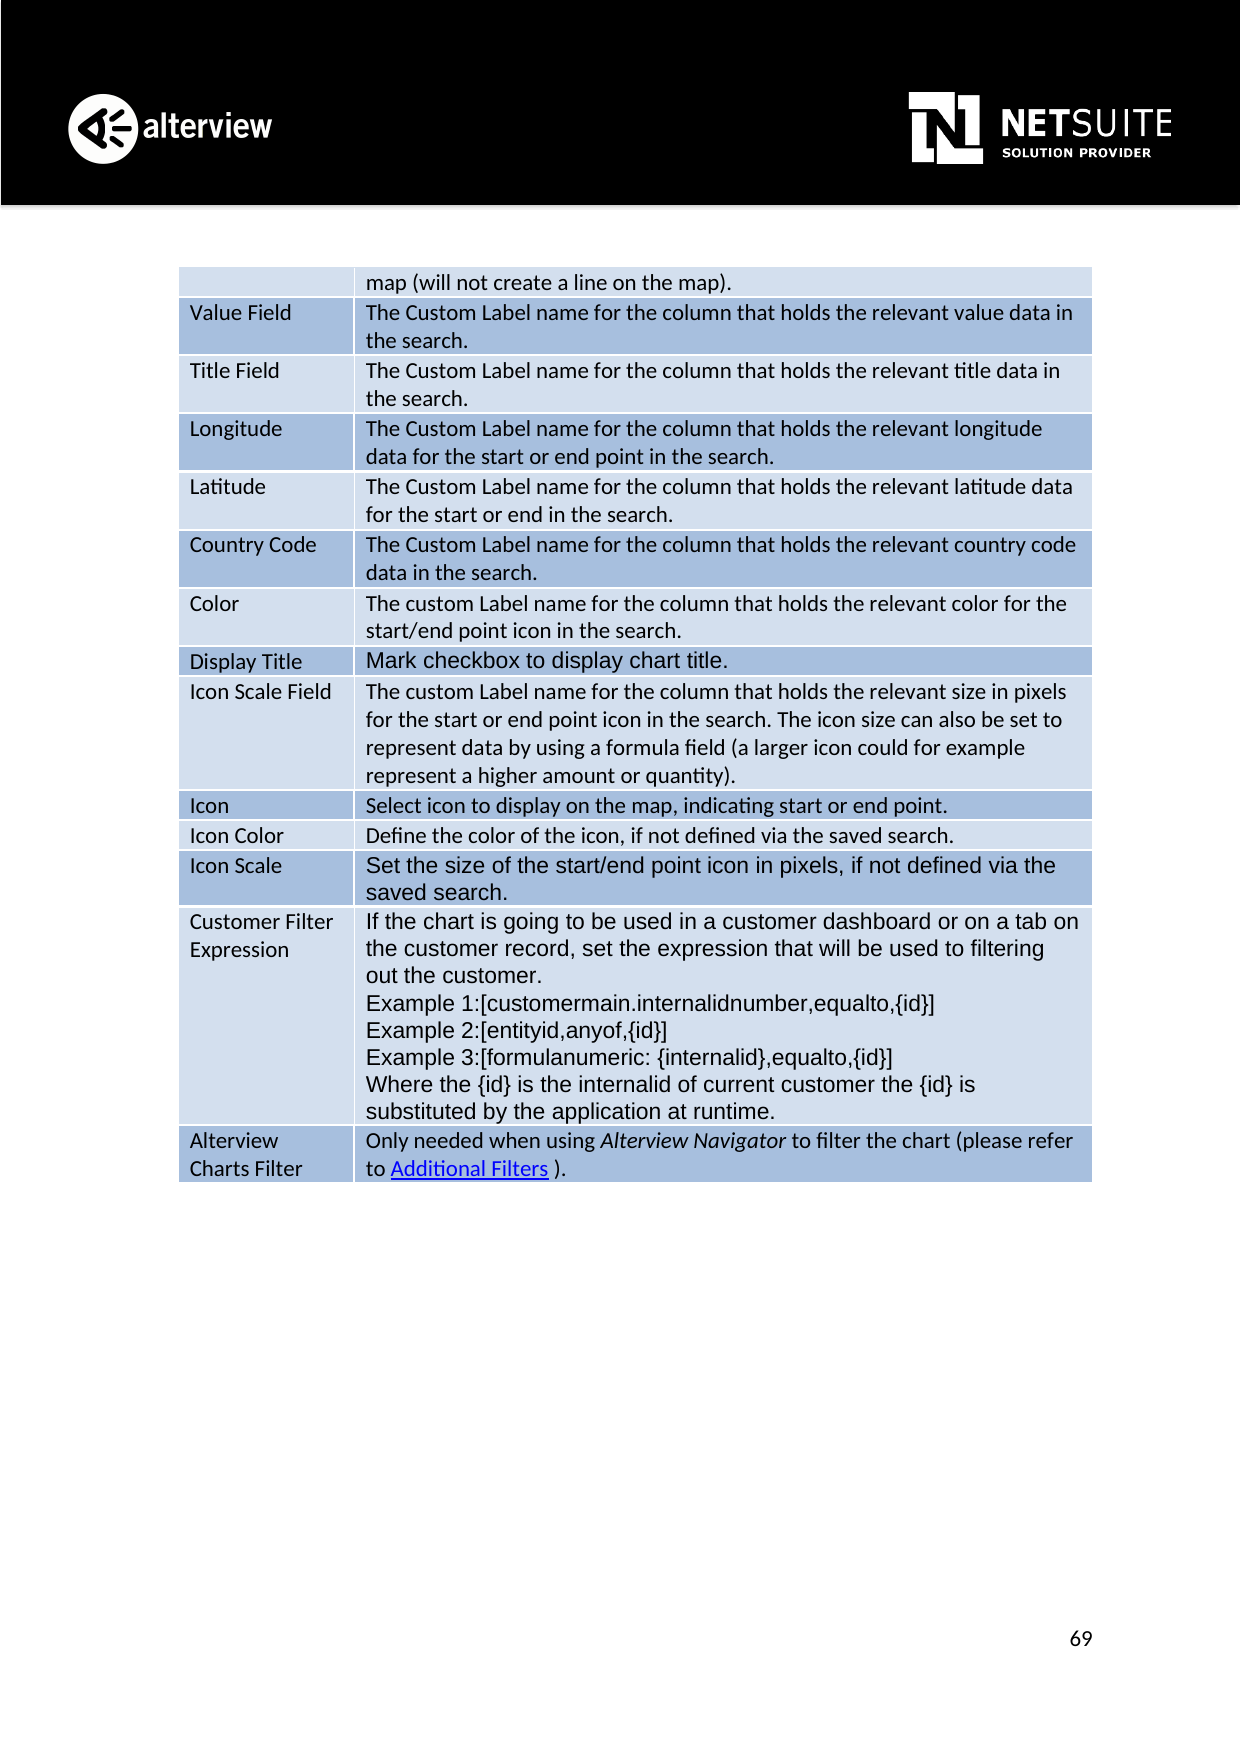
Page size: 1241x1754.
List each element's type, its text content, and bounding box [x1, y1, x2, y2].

table_cell Icon Scale Field [179, 677, 354, 789]
table_cell Set the size of the start/end point icon in pixels, if not defined via the saved search. [355, 851, 1092, 905]
table_cell Display Title [179, 647, 353, 675]
table_cell If the chart is going to be used in a customer dashboard or on a tab on the customer record, set the expression that will be used to filtering out the customer. Example 1:[customermain.internalidnumber,equalto,{id}] Example 2:[entityid,anyof,{id}] Example 3:[formulanumeric: {internalid},equalto,{id}] Where the {id} is the internalid of current customer the {id} is substituted by the application at runtime. [355, 908, 1092, 1124]
table_cell The Custom Label name for the column that holds the relevant country code data in the search. [355, 531, 1092, 587]
table_cell Longitude [179, 414, 353, 470]
table_cell Country Code [179, 531, 353, 587]
table_cell The custom Label name for the column that holds the relevant color for the start/end point icon in the search. [355, 589, 1092, 645]
table_cell The Custom Label name for the column that holds the relevant value data in the search. [355, 298, 1092, 354]
table_cell The custom Label name for the column that holds the relevant size in pixels for the start or end point icon in the search. The icon size can also be set to represent data by using a formula field (a larger icon could for example represent a higher amount or quantity). [355, 677, 1092, 789]
picture [64, 90, 279, 167]
table_cell Color [179, 589, 354, 645]
table_cell The Custom Label name for the column that holds the relevant title data in the search. [355, 356, 1092, 412]
table_cell The Custom Label name for the column that holds the relevant longitude data for the start or end point in the search. [355, 414, 1092, 470]
table_cell Icon [179, 791, 353, 819]
table_cell Title Field [179, 356, 354, 412]
table_cell Select icon to display on the map, indicating start or end point. [355, 791, 1092, 819]
table_cell Only needed when using Alterview Navigator to filter the chart (please refer to Additional Filters ). [355, 1126, 1092, 1182]
table_cell Icon Scale [179, 851, 353, 905]
table_cell The Custom Label name for the column that holds the relevant latitude data for the start or end in the search. [355, 473, 1092, 528]
table_cell Customer Filter Expression [179, 908, 354, 1124]
table_cell Latitude [179, 473, 354, 528]
table_cell Unmark checkbox when the search should mark start or end point on the map (will not create a line on the map). [355, 267, 1092, 296]
table_cell Value Field [179, 298, 353, 354]
table_cell Alterview Charts Filter [179, 1126, 353, 1182]
table_cell Define the color of the icon, if not defined via the saved search. [355, 821, 1092, 849]
table_cell Icon Color [179, 821, 354, 849]
table_cell Mark checkbox to display chart title. [355, 647, 1092, 675]
table_cell Is Line Search [179, 267, 354, 296]
